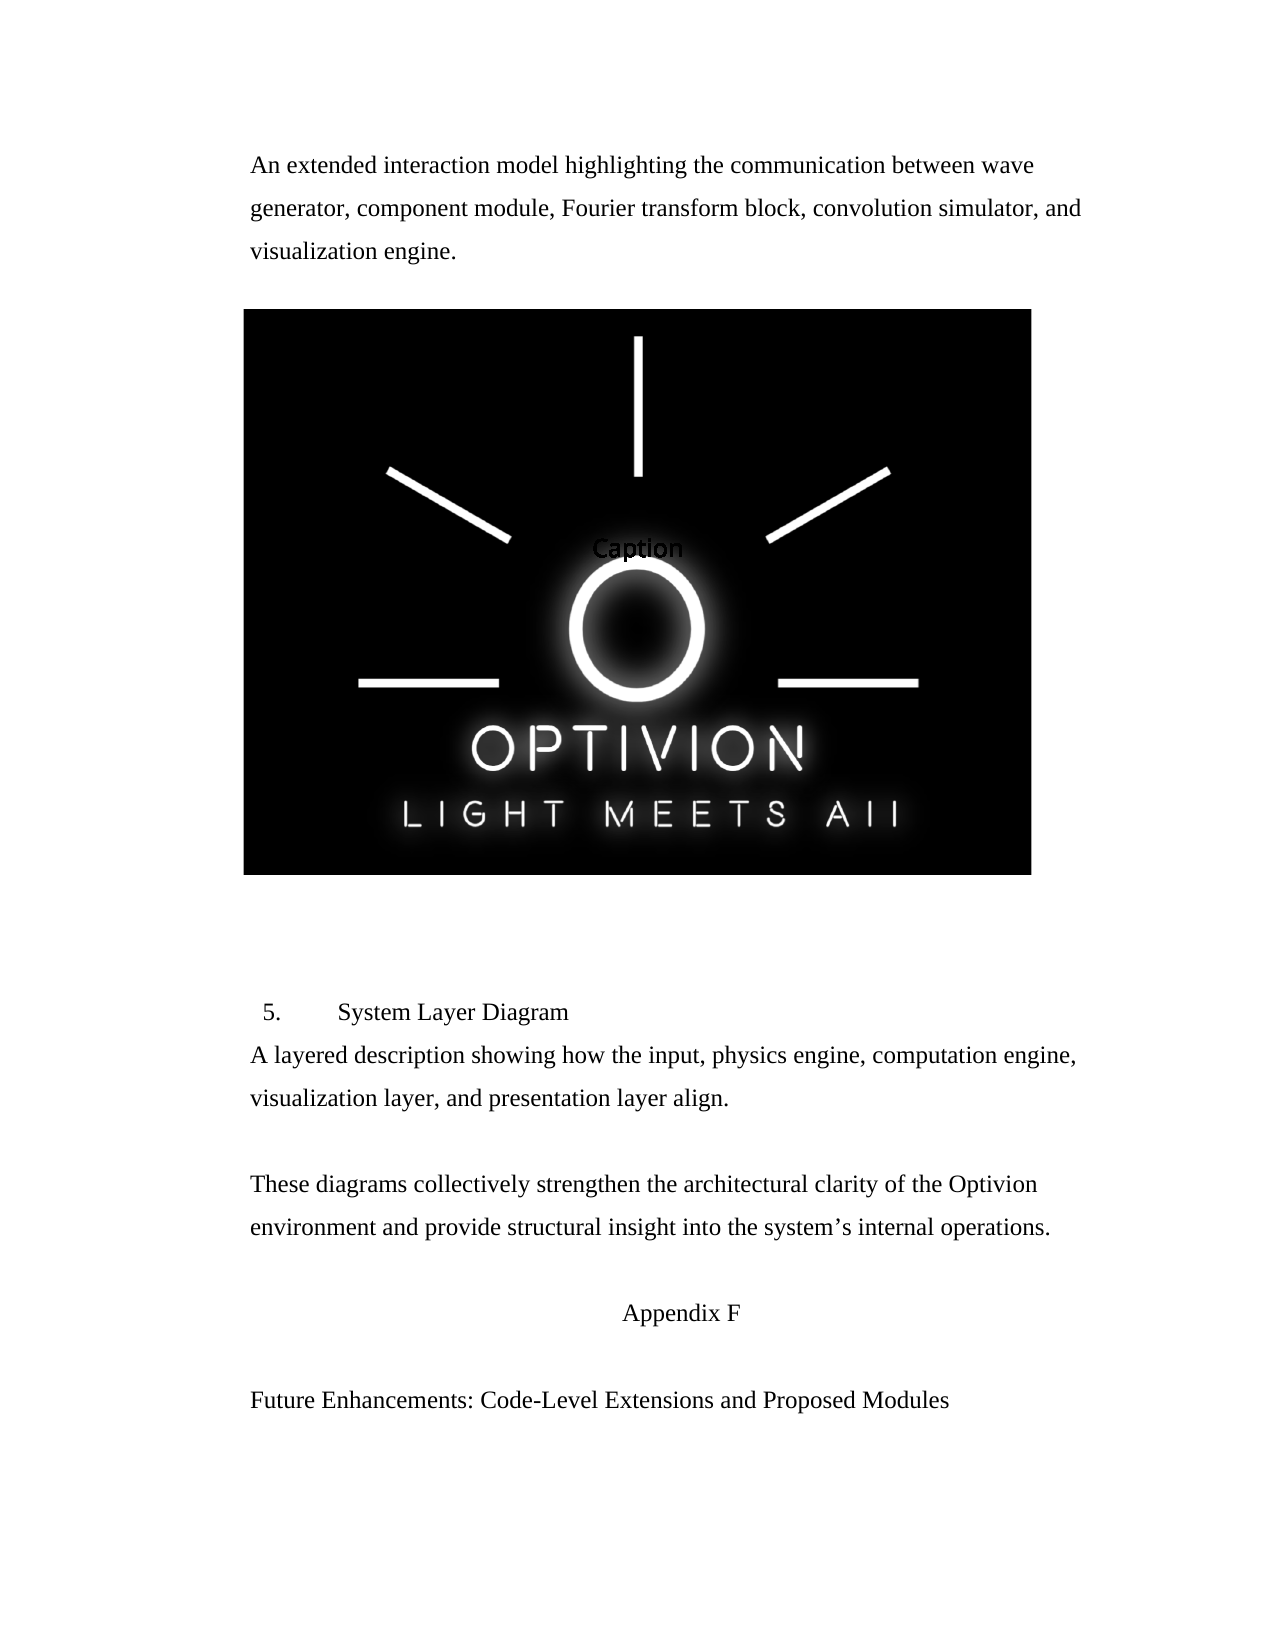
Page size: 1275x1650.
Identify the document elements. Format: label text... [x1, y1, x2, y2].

text Appendix F [250, 1298, 1112, 1327]
text An extended interaction model highlighting the communication between wave generator, component module, Fourier transform block, convolution simulator, and visualization engine. [250, 150, 1112, 265]
text Future Enhancements: Code-Level Extensions and Proposed Modules [250, 1385, 1112, 1413]
text These diagrams collectively strengthen the architectural clarity of the Optivion environment and provide structural insight into the system’s internal operations. [250, 1169, 1112, 1241]
text A layered description showing how the input, physics engine, computation engine, visualization layer, and presentation layer align. [250, 1040, 1112, 1112]
picture [243, 309, 1032, 875]
